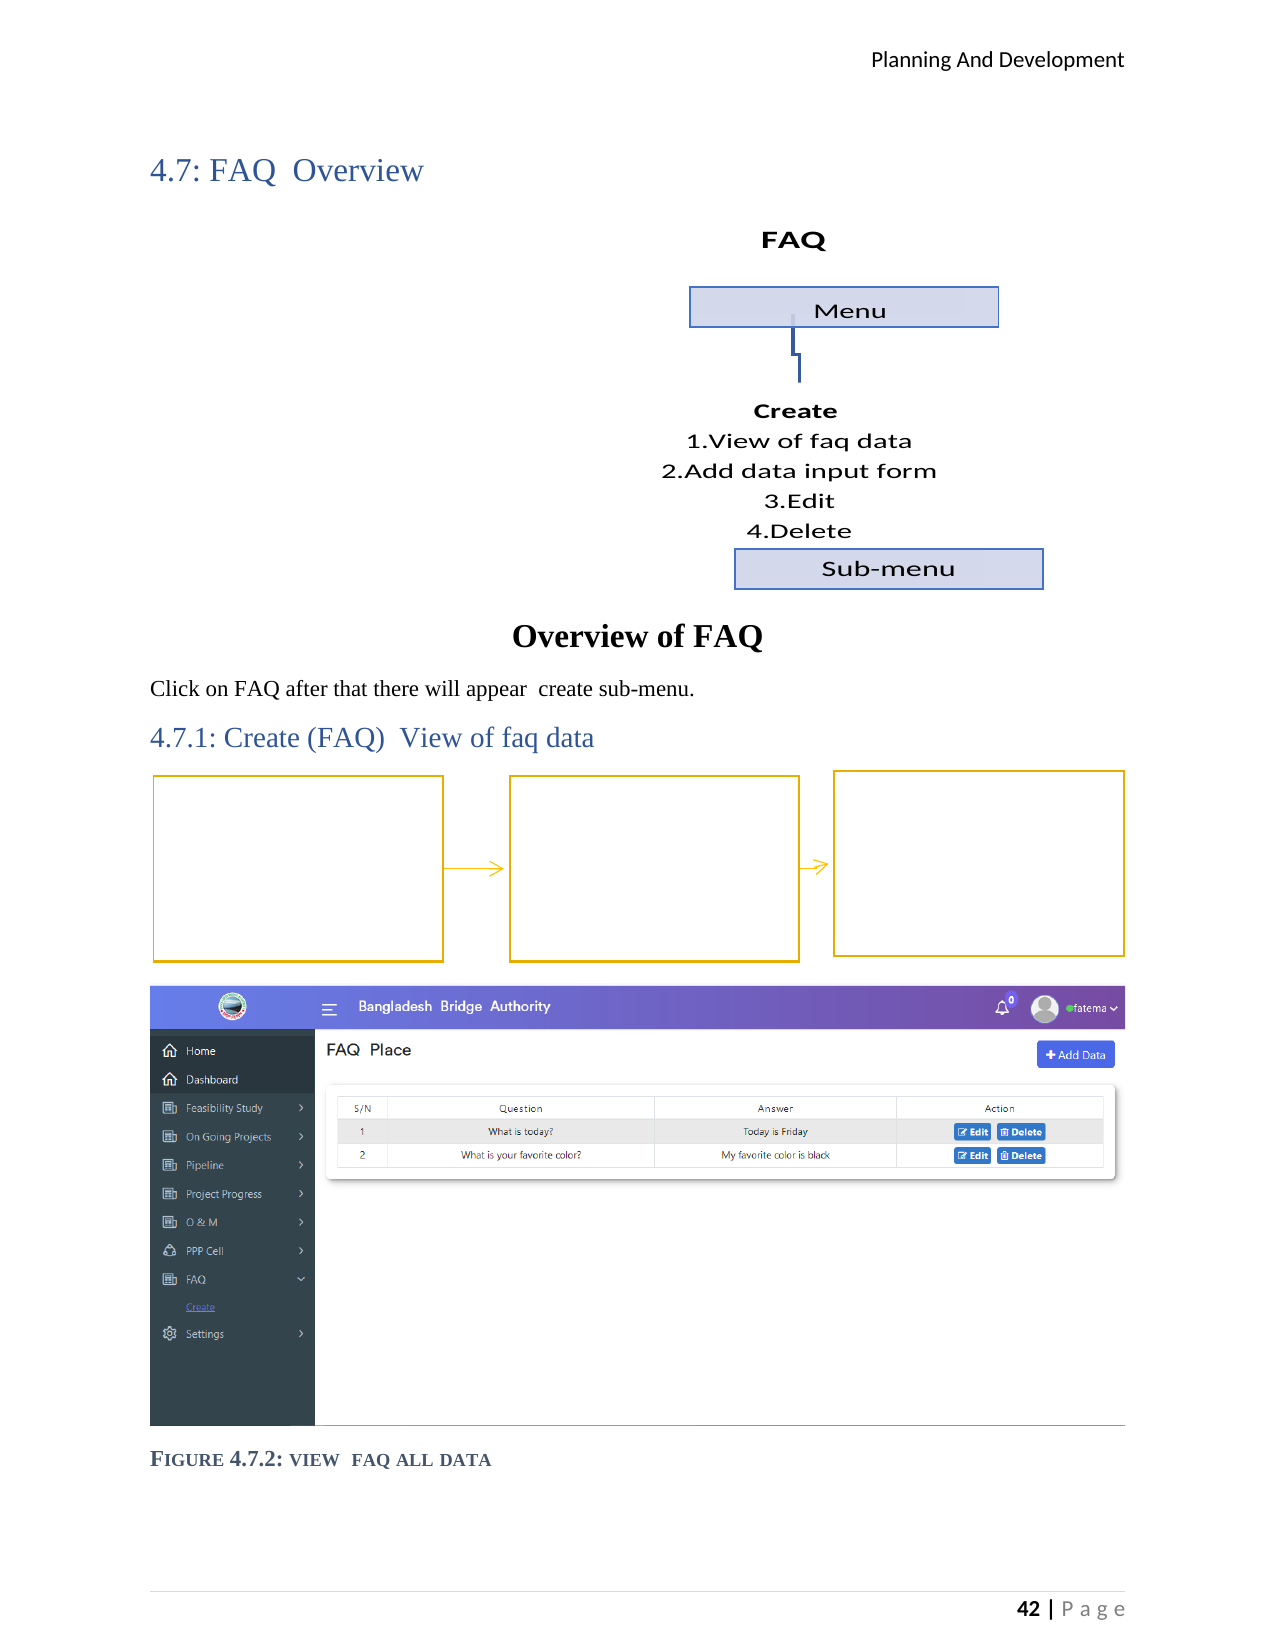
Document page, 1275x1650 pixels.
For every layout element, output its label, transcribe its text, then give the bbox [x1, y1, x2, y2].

text Overview of FAQ [150, 617, 1125, 655]
subtitle 4.7.1: Create (FAQ) View of faq data [150, 720, 1125, 753]
text Click on FAQ after that there will appear create sub-menu. [150, 675, 1125, 701]
subtitle 4.7: FAQ Overview [150, 150, 1125, 188]
text Figure 4.7.2: view faq all data [150, 1445, 1125, 1471]
picture [150, 983, 1125, 1426]
